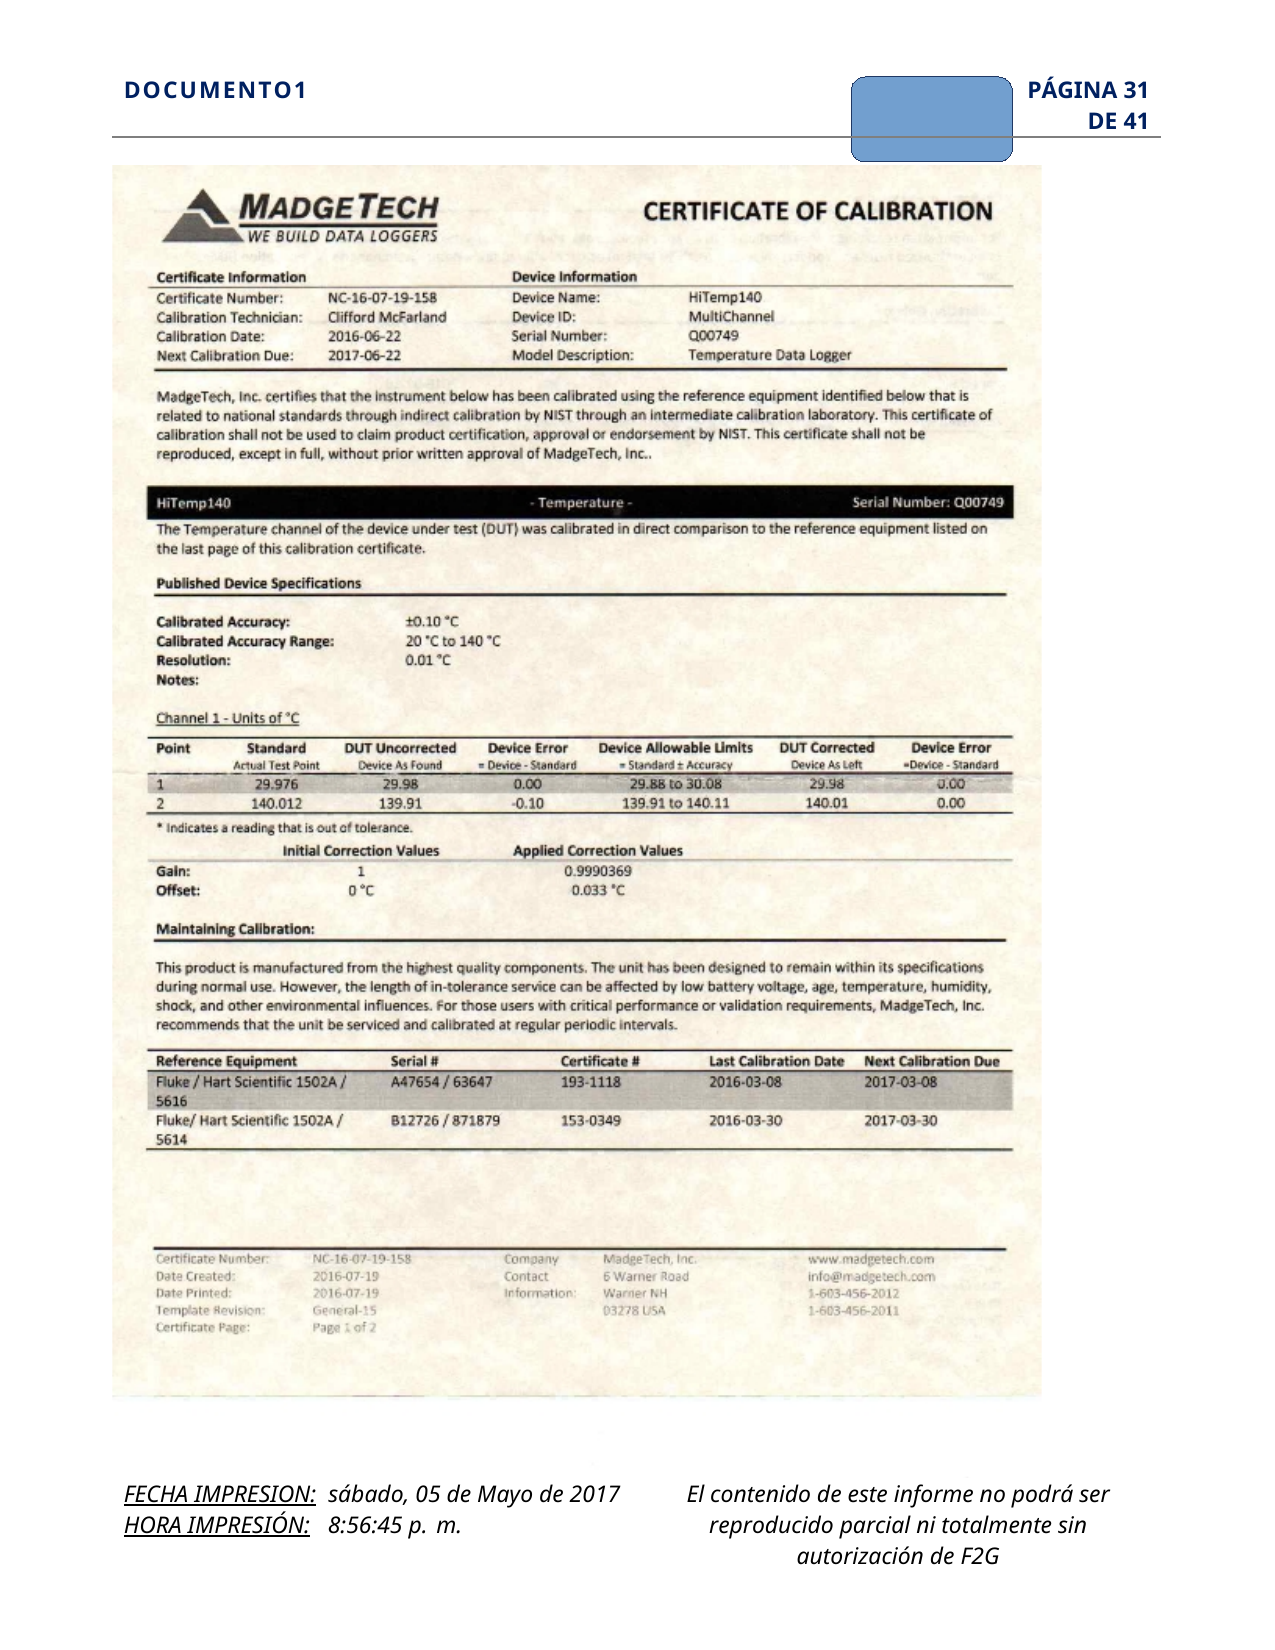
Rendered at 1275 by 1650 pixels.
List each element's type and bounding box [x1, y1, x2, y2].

picture [112, 165, 1042, 1478]
